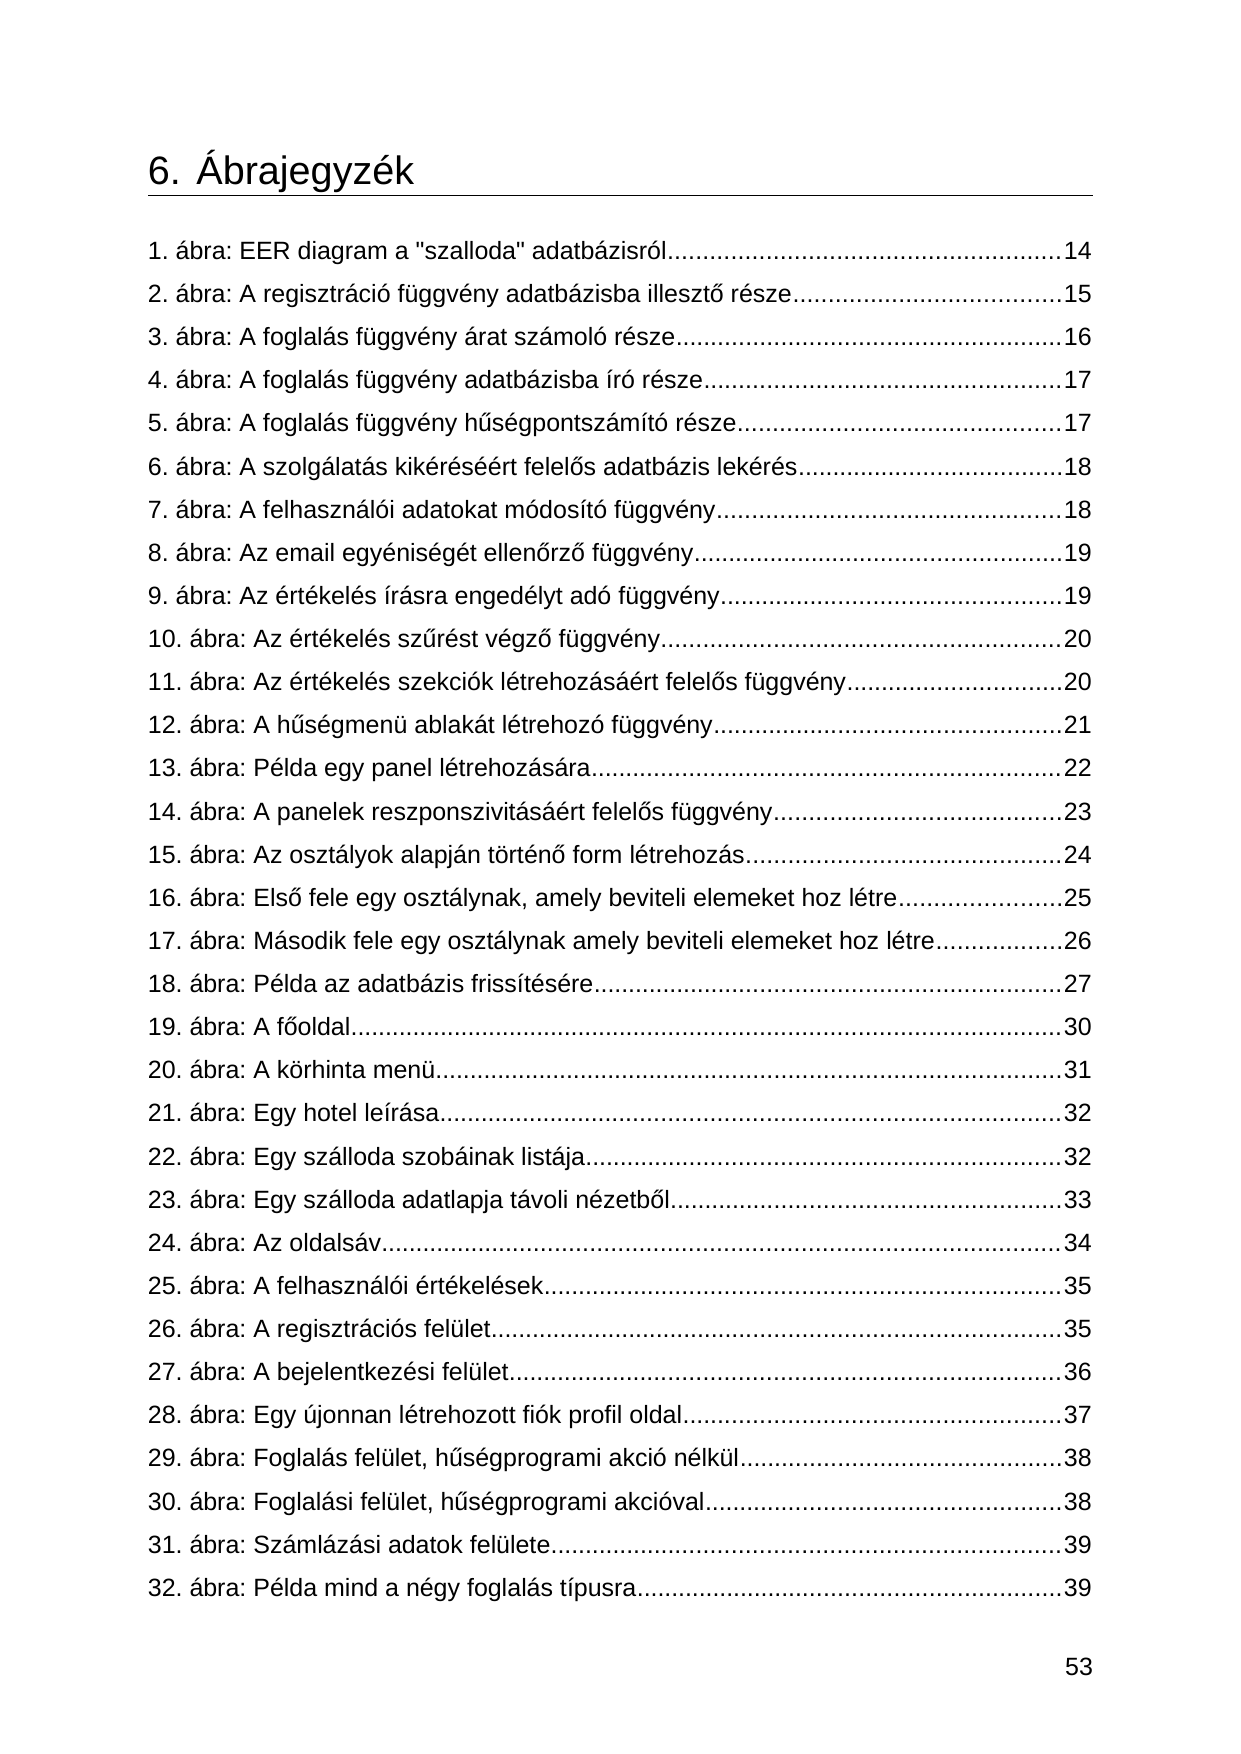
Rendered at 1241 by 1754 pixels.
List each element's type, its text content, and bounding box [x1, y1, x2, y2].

text 20. ábra: A körhinta menü 31 [148, 1055, 1093, 1084]
text 10. ábra: Az értékelés szűrést végző függvény 20 [148, 624, 1093, 653]
text 27. ábra: A bejelentkezési felület 36 [148, 1357, 1093, 1386]
text 3. ábra: A foglalás függvény árat számoló része 16 [148, 322, 1093, 351]
text 15. ábra: Az osztályok alapján történő form létrehozás 24 [148, 839, 1093, 868]
text 4. ábra: A foglalás függvény adatbázisba író része 17 [148, 365, 1093, 394]
text 11. ábra: Az értékelés szekciók létrehozásáért felelős függvény 20 [148, 667, 1093, 696]
text 6. ábra: A szolgálatás kikéréséért felelős adatbázis lekérés 18 [148, 451, 1093, 480]
text 26. ábra: A regisztrációs felület 35 [148, 1314, 1093, 1343]
text 29. ábra: Foglalás felület, hűségprogrami akció nélkül 38 [148, 1443, 1093, 1472]
text 5. ábra: A foglalás függvény hűségpontszámító része 17 [148, 408, 1093, 437]
text 23. ábra: Egy szálloda adatlapja távoli nézetből 33 [148, 1184, 1093, 1213]
text 28. ábra: Egy újonnan létrehozott fiók profil oldal 37 [148, 1400, 1093, 1429]
text 17. ábra: Második fele egy osztálynak amely beviteli elemeket hoz létre 26 [148, 926, 1093, 954]
text 18. ábra: Példa az adatbázis frissítésére 27 [148, 969, 1093, 998]
text 32. ábra: Példa mind a négy foglalás típusra 39 [148, 1573, 1093, 1601]
text 30. ábra: Foglalási felület, hűségprogrami akcióval 38 [148, 1486, 1093, 1515]
text 8. ábra: Az email egyéniségét ellenőrző függvény 19 [148, 538, 1093, 566]
text 21. ábra: Egy hotel leírása 32 [148, 1098, 1093, 1127]
text 12. ábra: A hűségmenü ablakát létrehozó függvény 21 [148, 710, 1093, 739]
text 7. ábra: A felhasználói adatokat módosító függvény 18 [148, 494, 1093, 523]
text 24. ábra: Az oldalsáv 34 [148, 1228, 1093, 1256]
text 25. ábra: A felhasználói értékelések 35 [148, 1271, 1093, 1299]
text 19. ábra: A főoldal 30 [148, 1012, 1093, 1041]
text 2. ábra: A regisztráció függvény adatbázisba illesztő része 15 [148, 279, 1093, 308]
text 9. ábra: Az értékelés írásra engedélyt adó függvény 19 [148, 581, 1093, 609]
text 22. ábra: Egy szálloda szobáinak listája 32 [148, 1141, 1093, 1170]
text 13. ábra: Példa egy panel létrehozására 22 [148, 753, 1093, 782]
text 16. ábra: Első fele egy osztálynak, amely beviteli elemeket hoz létre 25 [148, 883, 1093, 911]
text 1. ábra: EER diagram a "szalloda" adatbázisról 14 [148, 236, 1093, 264]
text 31. ábra: Számlázási adatok felülete 39 [148, 1529, 1093, 1558]
list Ábrajegyzék [148, 148, 1093, 195]
text 14. ábra: A panelek reszponszivitásáért felelős függvény 23 [148, 796, 1093, 825]
